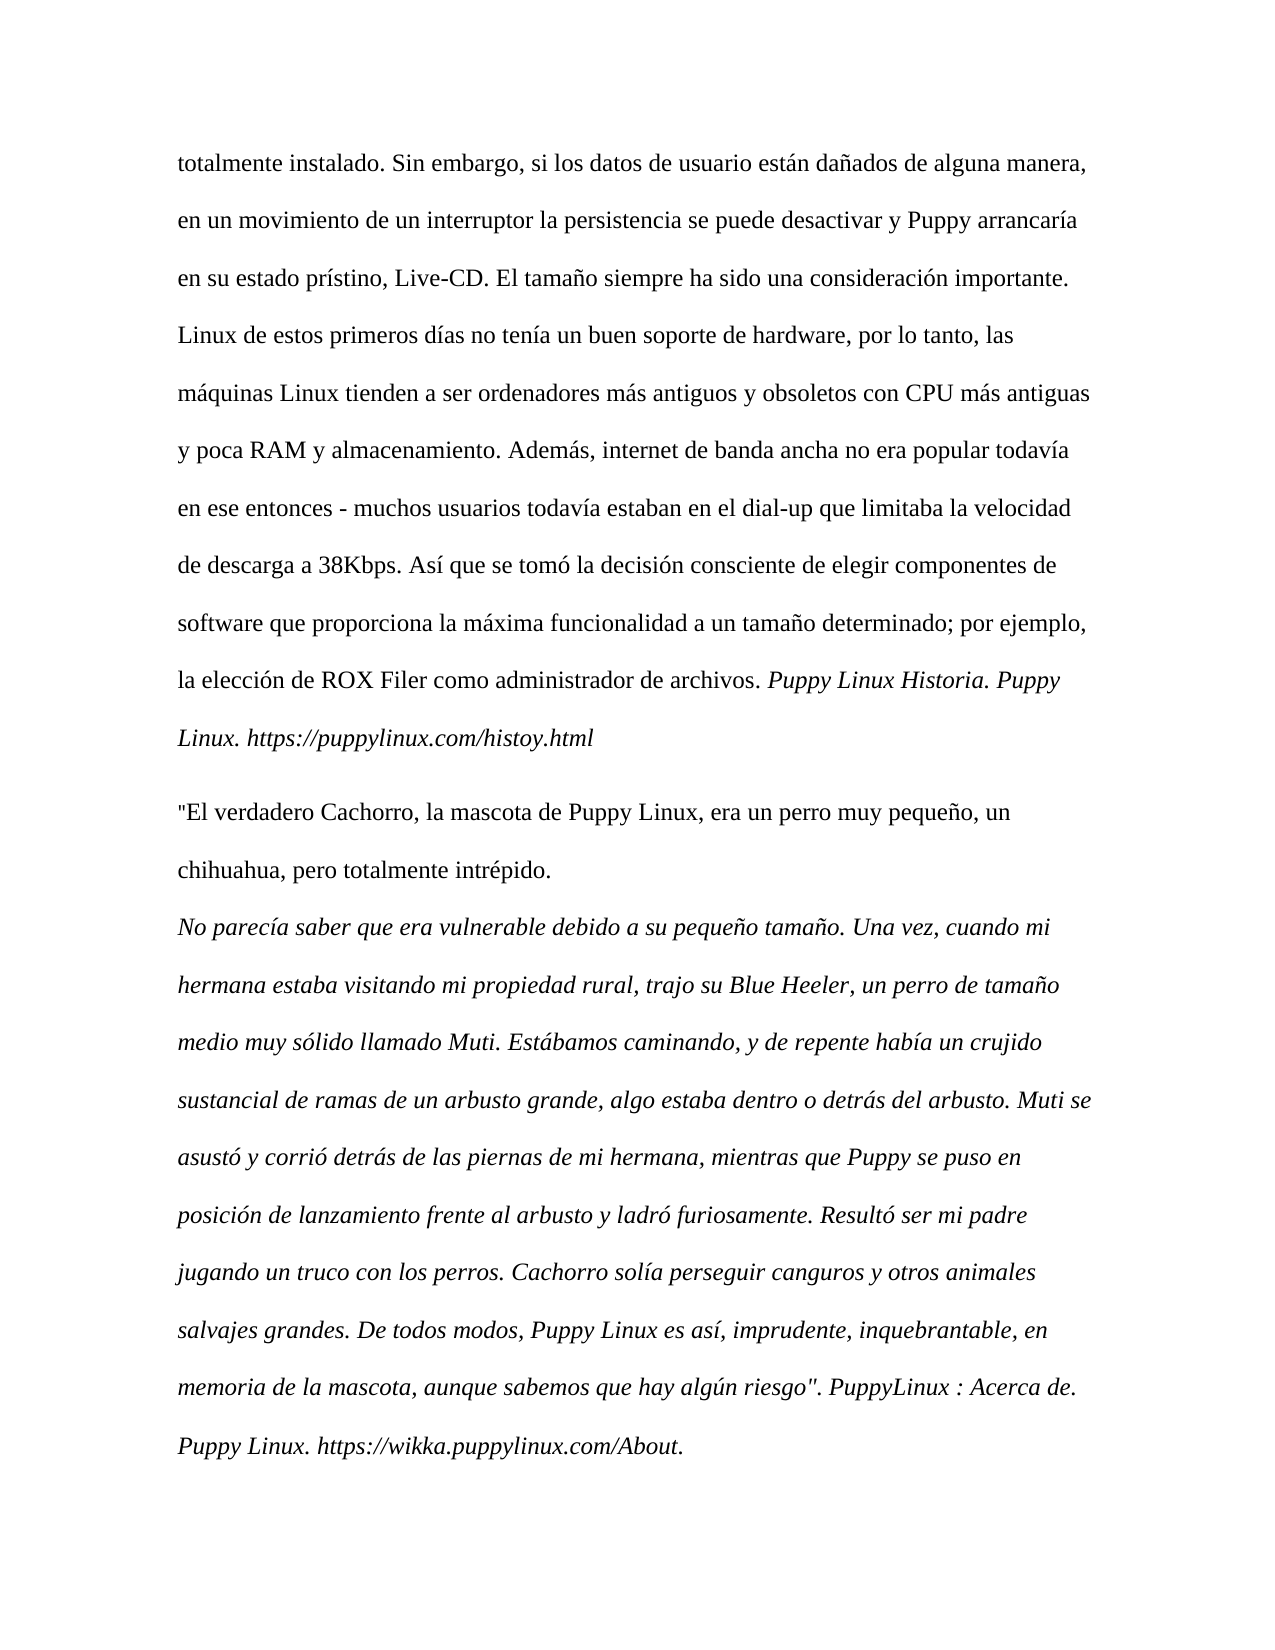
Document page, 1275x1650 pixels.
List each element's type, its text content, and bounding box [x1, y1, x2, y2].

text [177, 148, 1098, 751]
text "El verdadero Cachorro, la mascota de Puppy Linux, era un perro muy pequeño, un chihuahua, pero totalmente intrépido. No parecía saber que era vulnerable debido a su pequeño tamaño. Una vez, cuando mi hermana estaba visitando mi propiedad rural, trajo su Blue Heeler, un perro de tamaño medio muy sólido llamado Muti. Estábamos caminando, y de repente había un crujido sustancial de ramas de un arbusto grande, algo estaba dentro o detrás del arbusto. Muti se asustó y corrió detrás de las piernas de mi hermana, mientras que Puppy se puso en posición de lanzamiento frente al arbusto y ladró furiosamente. Resultó ser mi padre jugando un truco con los perros. Cachorro solía perseguir canguros y otros animales salvajes grandes. De todos modos, Puppy Linux es así, imprudente, inquebrantable, en memoria de la mascota, aunque sabemos que hay algún riesgo". PuppyLinux : Acerca de. Puppy Linux. https://wikka.puppylinux.com/About. [177, 797, 1098, 1459]
